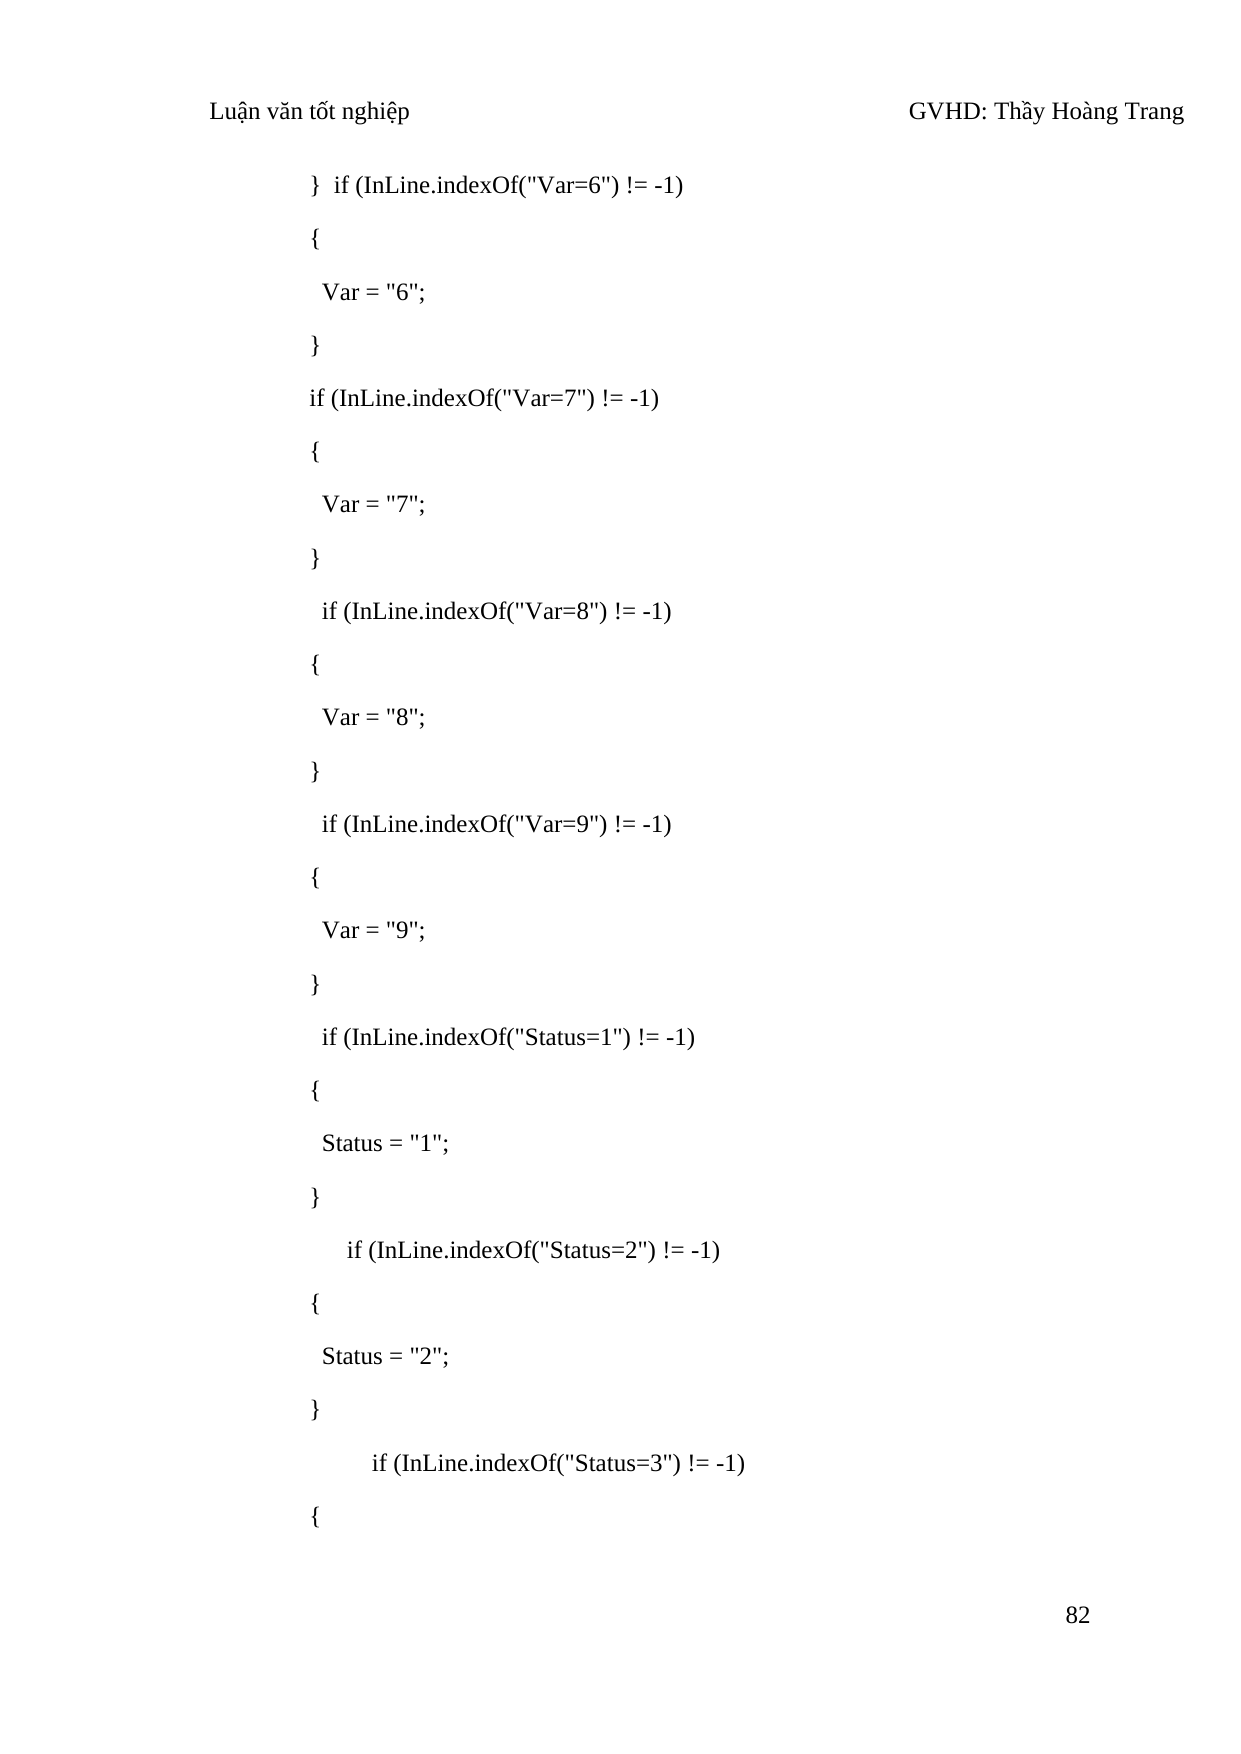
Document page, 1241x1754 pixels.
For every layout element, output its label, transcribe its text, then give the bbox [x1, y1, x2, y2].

text { [209, 436, 1090, 465]
text { [209, 1288, 1090, 1317]
text } if (InLine.indexOf("Var=6") != -1) [209, 170, 1090, 199]
text if (InLine.indexOf("Var=7") != -1) [209, 383, 1090, 412]
text if (InLine.indexOf("Status=1") != -1) [209, 1022, 1090, 1051]
text { [209, 1501, 1090, 1530]
text { [209, 862, 1090, 891]
text } [209, 330, 1090, 359]
text { [209, 1075, 1090, 1104]
text Var = "6"; [209, 277, 1090, 305]
text if (InLine.indexOf("Status=3") != -1) [209, 1448, 1090, 1476]
text } [209, 1394, 1090, 1423]
text if (InLine.indexOf("Status=2") != -1) [209, 1235, 1090, 1263]
text { [209, 649, 1090, 678]
text if (InLine.indexOf("Var=9") != -1) [209, 809, 1090, 838]
text Status = "1"; [209, 1128, 1090, 1157]
text if (InLine.indexOf("Var=8") != -1) [209, 596, 1090, 625]
text } [209, 1182, 1090, 1210]
text } [209, 969, 1090, 997]
text { [209, 223, 1090, 252]
text Var = "8"; [209, 702, 1090, 731]
text } [209, 543, 1090, 572]
text Var = "7"; [209, 489, 1090, 518]
text } [209, 756, 1090, 784]
text Status = "2"; [209, 1341, 1090, 1370]
text Var = "9"; [209, 915, 1090, 944]
